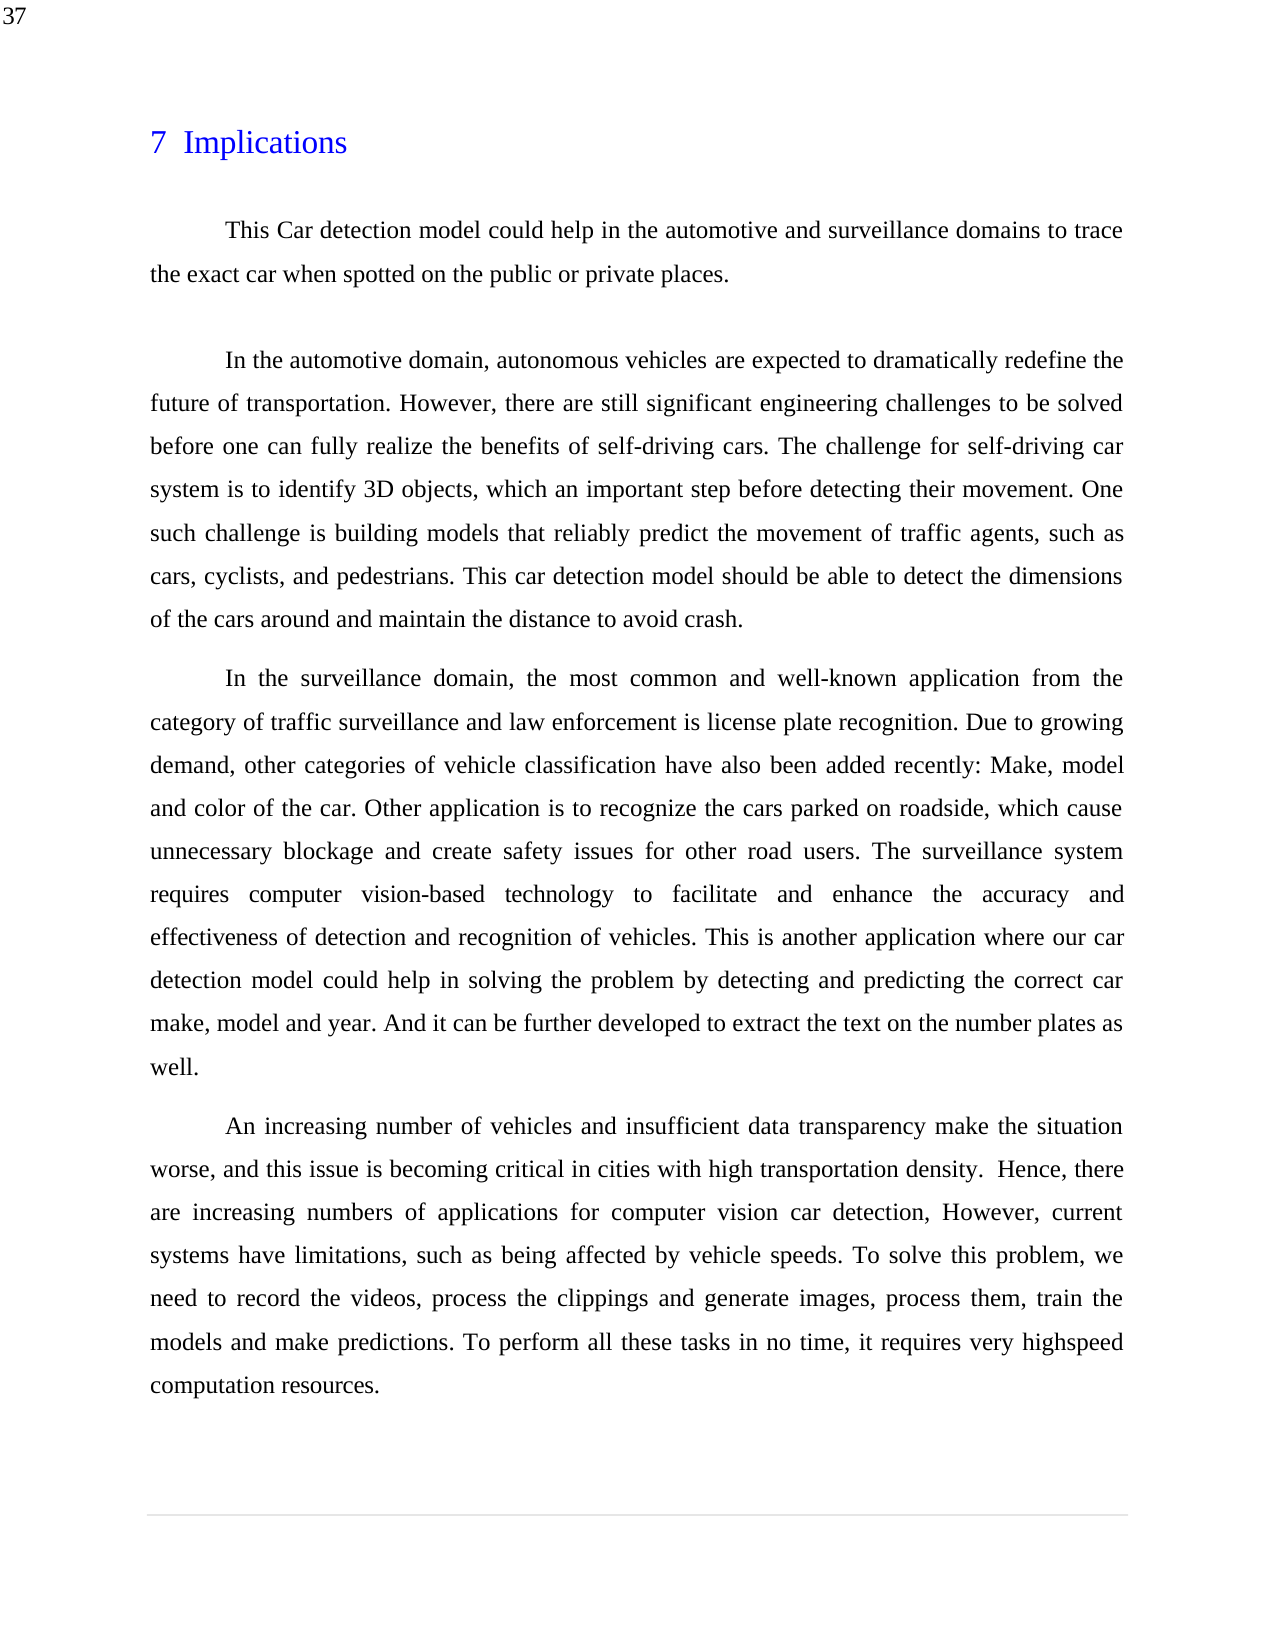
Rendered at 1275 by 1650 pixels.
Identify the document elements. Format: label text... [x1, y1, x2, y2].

subtitle Implications [150, 122, 1200, 160]
text In the surveillance domain, the most common and well-known application from the category of traffic surveillance and law enforcement is license plate recognition. Due to growing demand, other categories of vehicle classification have also been added recently: Make, model and color of the car. Other application is to recognize the cars parked on roadside, which cause unnecessary blockage and create safety issues for other road users. The surveillance system requires computer vision-based technology to facilitate and enhance the accuracy and effectiveness of detection and recognition of vehicles. This is another application where our car detection model could help in solving the problem by detecting and predicting the correct car make, model and year. And it can be further developed to extract the text on the number plates as well. [150, 663, 1124, 1080]
text This Car detection model could help in the automotive and surveillance domains to trace the exact car when spotted on the public or private places. [150, 216, 1124, 287]
text An increasing number of vehicles and insufficient data transparency make the situation worse, and this issue is becoming critical in cities with high transportation density. Hence, there are increasing numbers of applications for computer vision car detection, However, current systems have limitations, such as being affected by vehicle speeds. To solve this problem, we need to record the videos, process the clippings and generate images, process them, train the models and make predictions. To perform all these tasks in no time, it requires very highspeed computation resources. [150, 1111, 1124, 1398]
text In the automotive domain, autonomous vehicles are expected to dramatically redefine the future of transportation. However, there are still significant engineering challenges to be solved before one can fully realize the benefits of self-driving cars. The challenge for self-driving car system is to identify 3D objects, which an important step before detecting their movement. One such challenge is building models that reliably predict the movement of traffic agents, such as cars, cyclists, and pedestrians. This car detection model should be able to detect the dimensions of the cars around and maintain the distance to avoid crash. [150, 345, 1124, 633]
